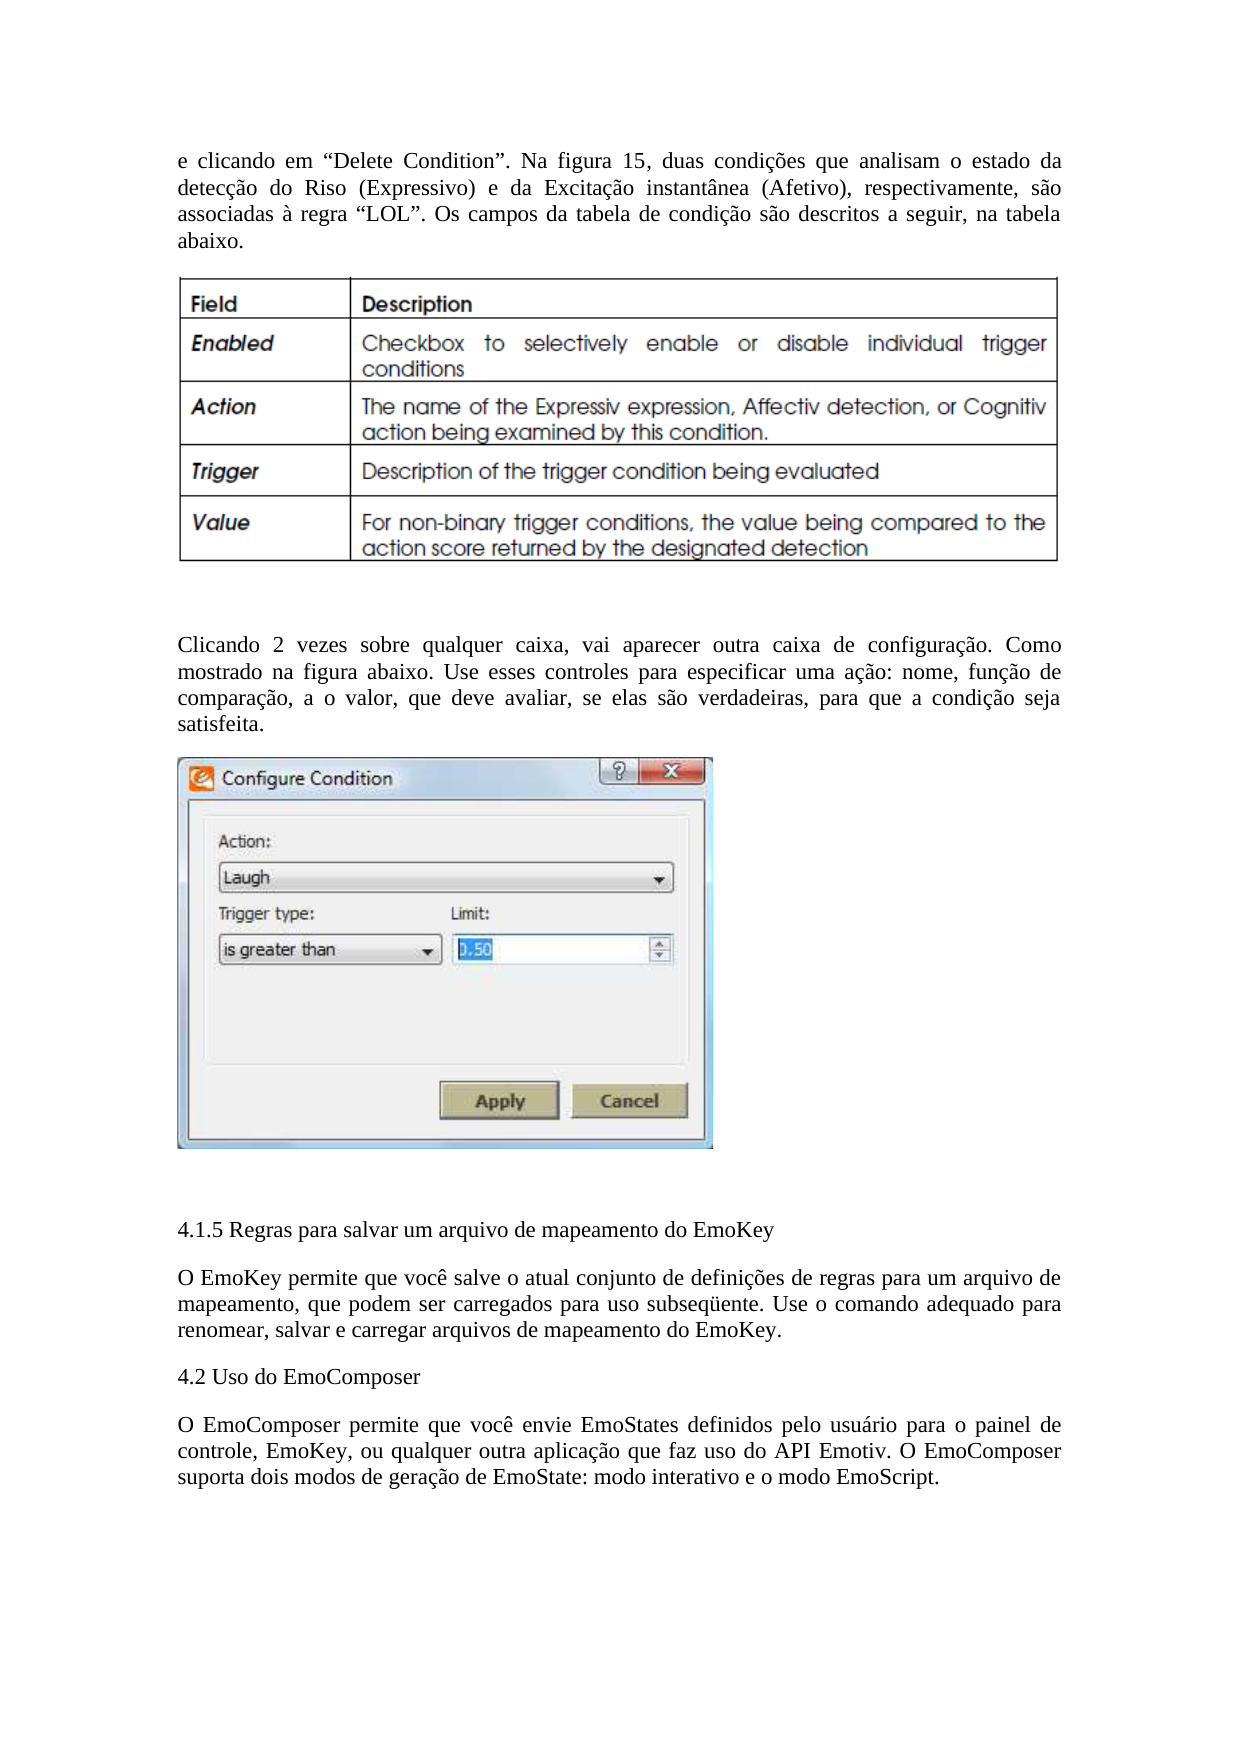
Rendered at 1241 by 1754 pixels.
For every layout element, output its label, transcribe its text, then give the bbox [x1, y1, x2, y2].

text Clicando 2 vezes sobre qualquer caixa, vai aparecer outra caixa de configuração. Como mostrado na figura abaixo. Use esses controles para especificar uma ação: nome, função de comparação, a o valor, que deve avaliar, se elas são verdadeiras, para que a condição seja satisfeita. [177, 631, 1063, 737]
text 4.1.5 Regras para salvar um arquivo de mapeamento do EmoKey [177, 1216, 1063, 1243]
text O EmoComposer permite que você envie EmoStates definidos pelo usuário para o painel de controle, EmoKey, ou qualquer outra aplicação que faz uso do API Emotiv. O EmoComposer suporta dois modos de geração de EmoState: modo interativo e o modo EmoScript. [177, 1411, 1063, 1490]
picture [177, 273, 1062, 564]
text O EmoKey permite que você salve o atual conjunto de definições de regras para um arquivo de mapeamento, que podem ser carregados para uso subseqüente. Use o comando adequado para renomear, salvar e carregar arquivos de mapeamento do EmoKey. [177, 1263, 1063, 1343]
text 4.2 Uso do EmoComposer [177, 1363, 1063, 1390]
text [177, 148, 1063, 253]
